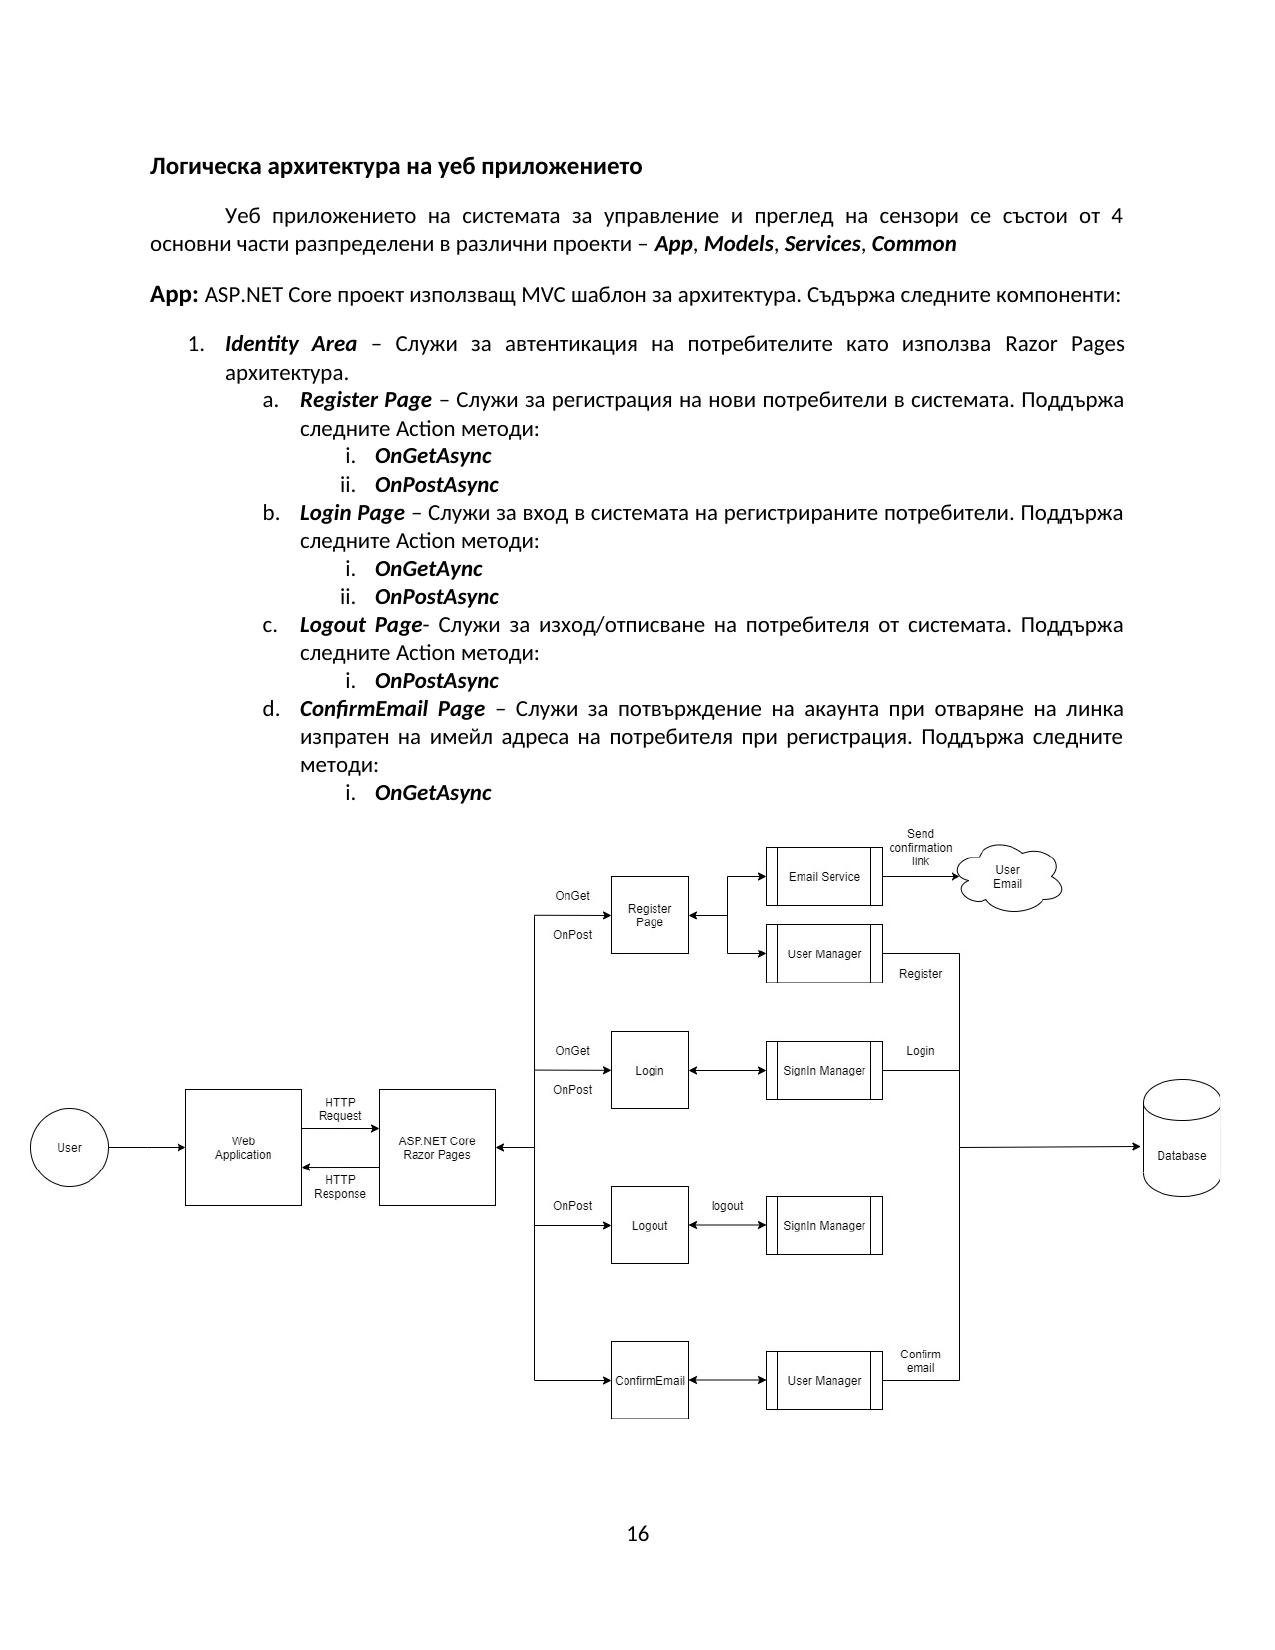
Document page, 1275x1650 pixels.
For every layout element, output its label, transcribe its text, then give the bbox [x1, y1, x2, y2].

list Identity Area – Служи за автентикация на потребителите като използва Razor Pages архитектура. [187, 329, 1125, 386]
list OnGetAync [356, 554, 1125, 582]
text Логическа архитектура на уеб приложението [150, 150, 1125, 181]
text Уеб приложението на системата за управление и преглед на сензори се състои от 4 основни части разпределени в различни проекти – App, Models, Services, Common [150, 201, 1125, 257]
list Login Page – Служи за вход в системата на регистрираните потребители. Поддържа следните Action методи: [262, 498, 1125, 554]
list OnGetAsync [356, 442, 1125, 470]
picture [30, 827, 1221, 1419]
list Register Page – Служи за регистрация на нови потребители в системата. Поддържа следните Action методи: [262, 386, 1125, 442]
list OnGetAsync [356, 778, 1125, 806]
text App: ASP.NET Core проект използващ MVC шаблон за архитектура. Съдържа следните компоненти: [150, 278, 1125, 309]
list OnPostAsync [356, 470, 1125, 498]
list ConfirmEmail Page – Служи за потвърждение на акаунта при отваряне на линка изпратен на имейл адреса на потребителя при регистрация. Поддържа следните методи: [262, 694, 1125, 778]
list OnPostAsync [356, 582, 1125, 610]
list Logout Page- Служи за изход/отписване на потребителя от системата. Поддържа следните Action методи: [262, 610, 1125, 666]
list OnPostAsync [356, 666, 1125, 694]
